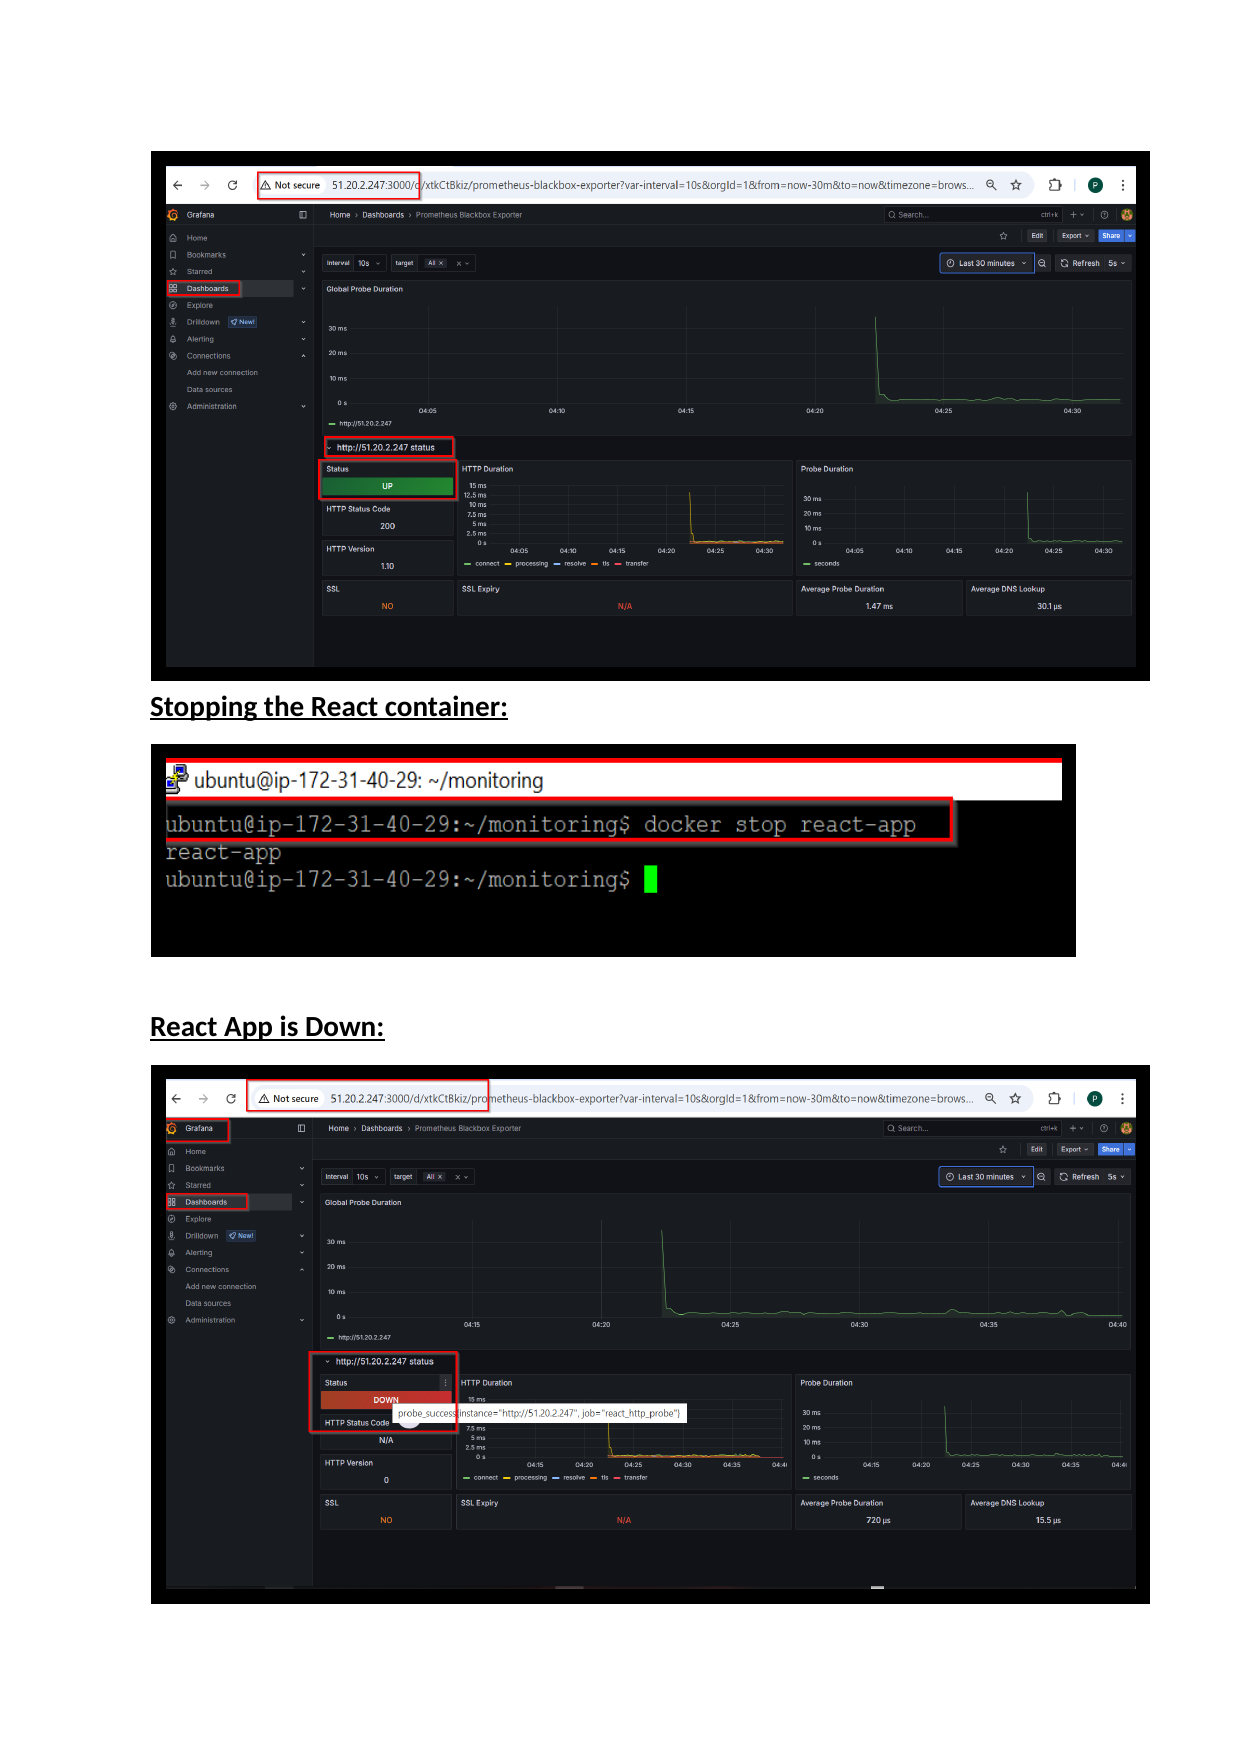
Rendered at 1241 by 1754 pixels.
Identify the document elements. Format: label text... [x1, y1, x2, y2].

picture [166, 166, 1136, 667]
picture [166, 1079, 1136, 1589]
text Stopping the React container: [150, 688, 1090, 723]
text React App is Down: [150, 1008, 1090, 1044]
picture [166, 758, 1062, 943]
